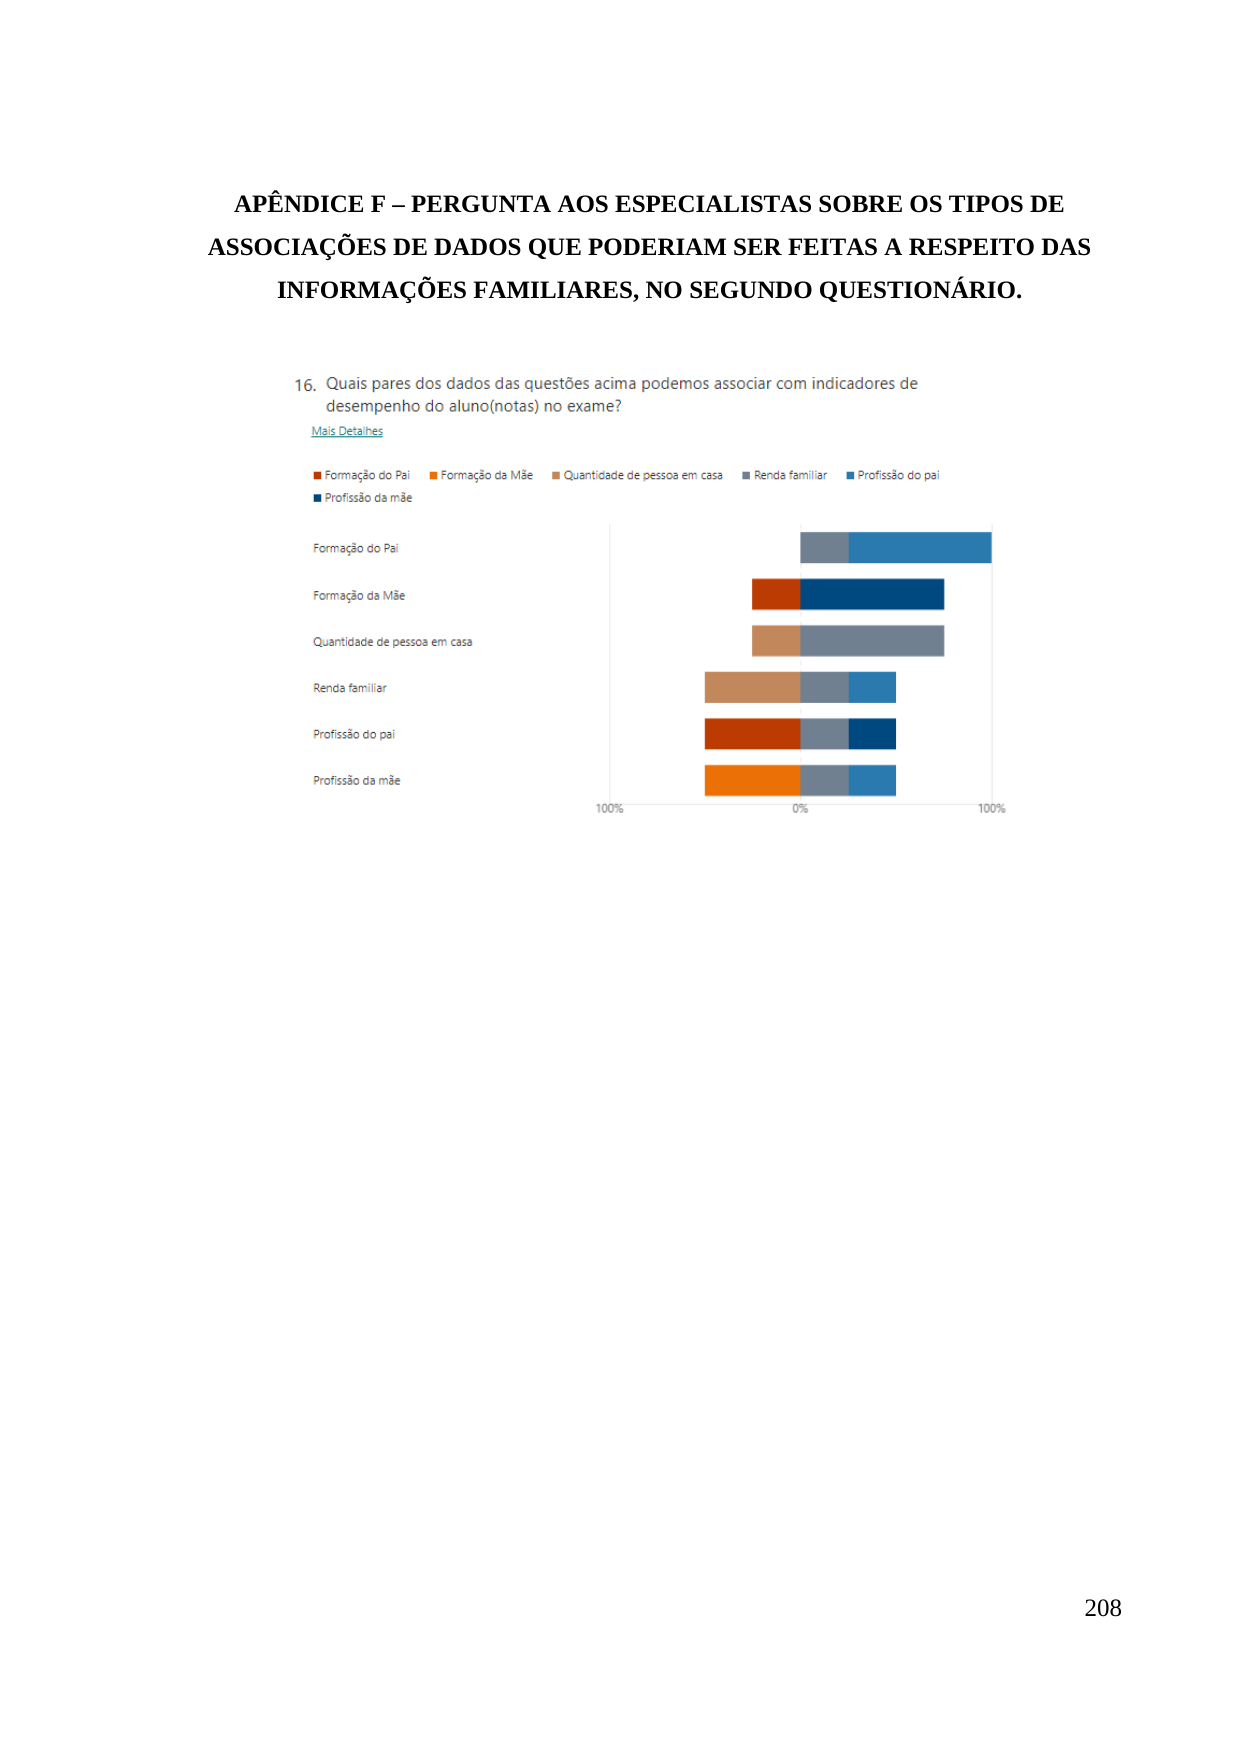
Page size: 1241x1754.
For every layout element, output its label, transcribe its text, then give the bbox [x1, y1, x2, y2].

subtitle APÊNDICE F – PERGUNTA AOS ESPECIALISTAS SOBRE OS TIPOS DE ASSOCIAÇÕES DE DADOS QUE PODERIAM SER FEITAS A RESPEITO DAS INFORMAÇÕES FAMILIARES, NO SEGUNDO QUESTIONÁRIO. [177, 189, 1122, 304]
